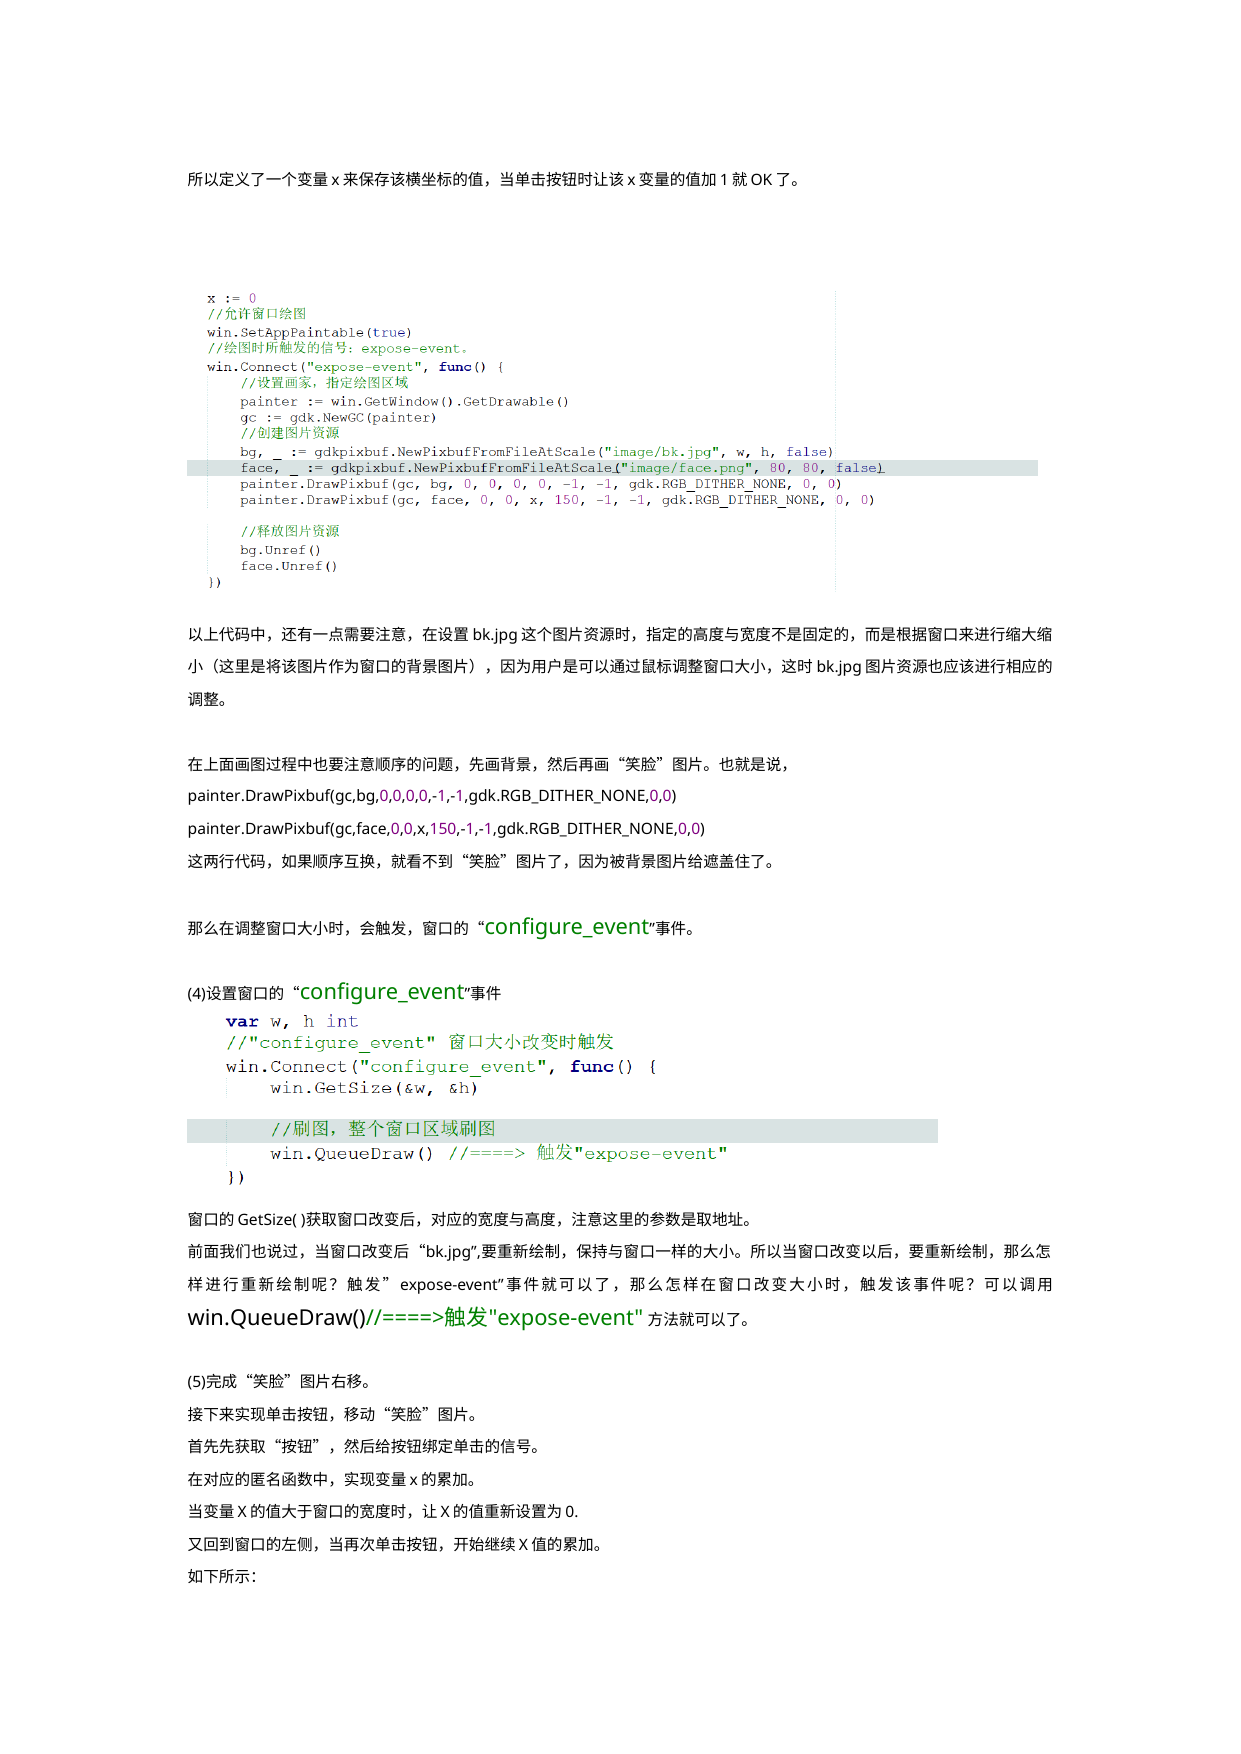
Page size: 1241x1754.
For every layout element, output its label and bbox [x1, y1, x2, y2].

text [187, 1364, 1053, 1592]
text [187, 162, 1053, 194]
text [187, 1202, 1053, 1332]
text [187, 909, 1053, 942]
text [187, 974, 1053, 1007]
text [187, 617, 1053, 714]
picture [187, 291, 1038, 592]
picture [187, 1006, 938, 1200]
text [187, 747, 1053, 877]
